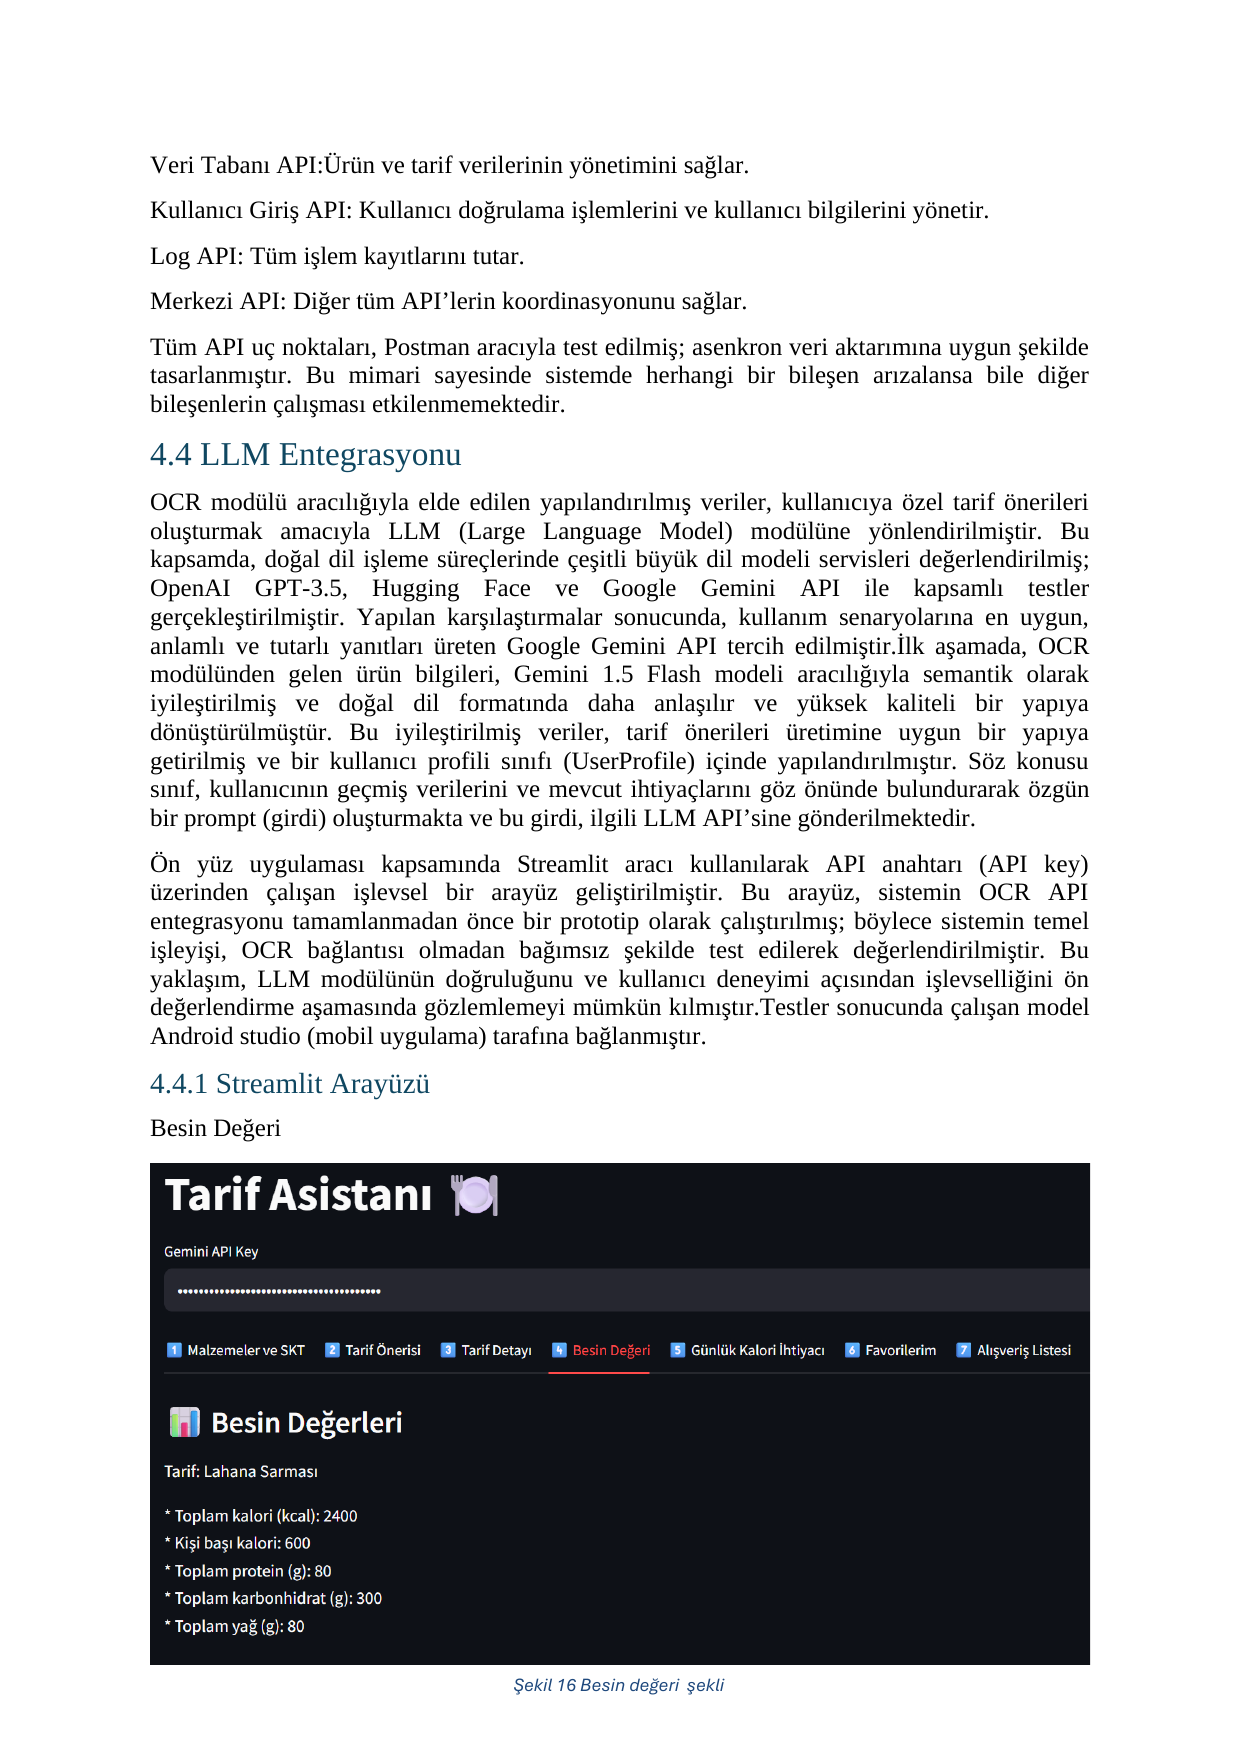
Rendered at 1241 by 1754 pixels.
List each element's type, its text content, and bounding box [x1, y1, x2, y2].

text Besin Değeri [150, 1113, 1090, 1142]
subtitle 4.4 LLM Entegrasyonu [150, 434, 1090, 473]
text Merkezi API: Diğer tüm API’lerin koordinasyonunu sağlar. [150, 286, 1090, 315]
subtitle 4.4.1 Streamlit Arayüzü [150, 1067, 1090, 1100]
picture [150, 1163, 1091, 1665]
text Veri Tabanı API:Ürün ve tarif verilerinin yönetimini sağlar. [150, 150, 1090, 179]
text Log API: Tüm işlem kayıtlarını tutar. [150, 241, 1090, 269]
text Kullanıcı Giriş API: Kullanıcı doğrulama işlemlerini ve kullanıcı bilgilerini yönetir. [150, 195, 1090, 224]
text OCR modülü aracılığıyla elde edilen yapılandırılmış veriler, kullanıcıya özel tarif önerileri oluşturmak amacıyla LLM (Large Language Model) modülüne yönlendirilmiştir. Bu kapsamda, doğal dil işleme süreçlerinde çeşitli büyük dil modeli servisleri değerlendirilmiş; OpenAI GPT-3.5, Hugging Face ve Google Gemini API ile kapsamlı testler gerçekleştirilmiştir. Yapılan karşılaştırmalar sonucunda, kullanım senaryolarına en uygun, anlamlı ve tutarlı yanıtları üreten Google Gemini API tercih edilmiştir.İlk aşamada, OCR modülünden gelen ürün bilgileri, Gemini 1.5 Flash modeli aracılığıyla semantik olarak iyileştirilmiş ve doğal dil formatında daha anlaşılır ve yüksek kaliteli bir yapıya dönüştürülmüştür. Bu iyileştirilmiş veriler, tarif önerileri üretimine uygun bir yapıya getirilmiş ve bir kullanıcı profili sınıfı (UserProfile) içinde yapılandırılmıştır. Söz konusu sınıf, kullanıcının geçmiş verilerini ve mevcut ihtiyaçlarını göz önünde bulundurarak özgün bir prompt (girdi) oluşturmakta ve bu girdi, ilgili LLM API’sine gönderilmektedir. [150, 487, 1090, 832]
text Tüm API uç noktaları, Postman aracıyla test edilmiş; asenkron veri aktarımına uygun şekilde tasarlanmıştır. Bu mimari sayesinde sistemde herhangi bir bileşen arızalansa bile diğer bileşenlerin çalışması etkilenmemektedir. [150, 332, 1090, 418]
text Ön yüz uygulaması kapsamında Streamlit aracı kullanılarak API anahtarı (API key) üzerinden çalışan işlevsel bir arayüz geliştirilmiştir. Bu arayüz, sistemin OCR API entegrasyonu tamamlanmadan önce bir prototip olarak çalıştırılmış; böylece sistemin temel işleyişi, OCR bağlantısı olmadan bağımsız şekilde test edilerek değerlendirilmiştir. Bu yaklaşım, LLM modülünün doğruluğunu ve kullanıcı deneyimi açısından işlevselliğini ön değerlendirme aşamasında gözlemlemeyi mümkün kılmıştır.Testler sonucunda çalışan model Android studio (mobil uygulama) tarafına bağlanmıştır. [150, 849, 1090, 1050]
